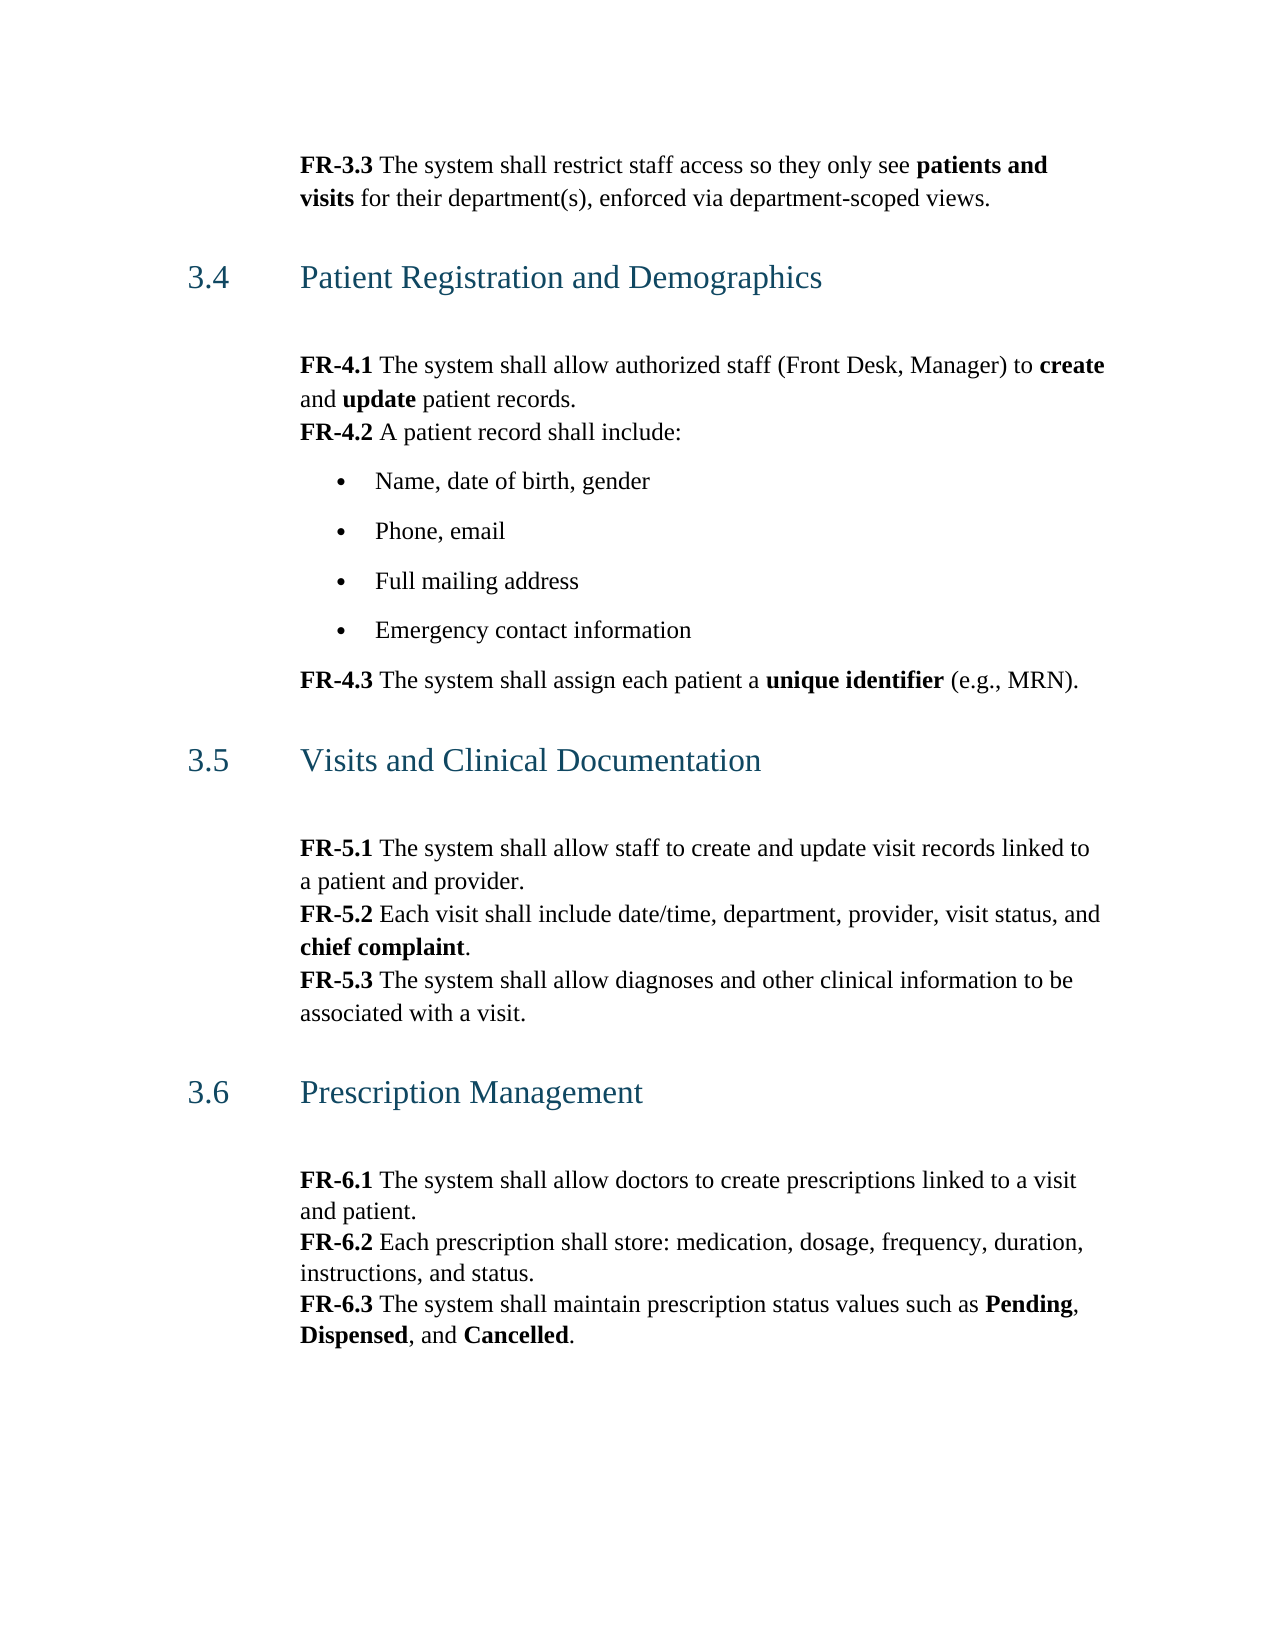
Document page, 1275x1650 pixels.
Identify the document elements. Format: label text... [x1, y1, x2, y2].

list Phone, email [337, 516, 1106, 545]
text FR-4.3 The system shall assign each patient a unique identifier (e.g., MRN). [300, 665, 1106, 694]
subtitle Visits and Clinical Documentation [187, 740, 1106, 778]
subtitle Patient Registration and Demographics [187, 258, 1106, 296]
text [300, 150, 1106, 212]
text FR-5.1 The system shall allow staff to create and update visit records linked to a patient and provider. FR-5.2 Each visit shall include date/time, department, provider, visit status, and chief complaint. FR-5.3 The system shall allow diagnoses and other clinical information to be associated with a visit. [300, 833, 1106, 1027]
subtitle Prescription Management [187, 1072, 1106, 1111]
list Full mailing address [337, 566, 1106, 594]
list Emergency contact information [337, 615, 1106, 644]
list Name, date of birth, gender [337, 466, 1106, 495]
text FR-6.1 The system shall allow doctors to create prescriptions linked to a visit and patient. FR-6.2 Each prescription shall store: medication, dosage, frequency, duration, instructions, and status. FR-6.3 The system shall maintain prescription status values such as Pending, Dispensed, and Cancelled. [300, 1165, 1106, 1349]
text FR-4.1 The system shall allow authorized staff (Front Desk, Manager) to create and update patient records. FR-4.2 A patient record shall include: [300, 351, 1106, 445]
